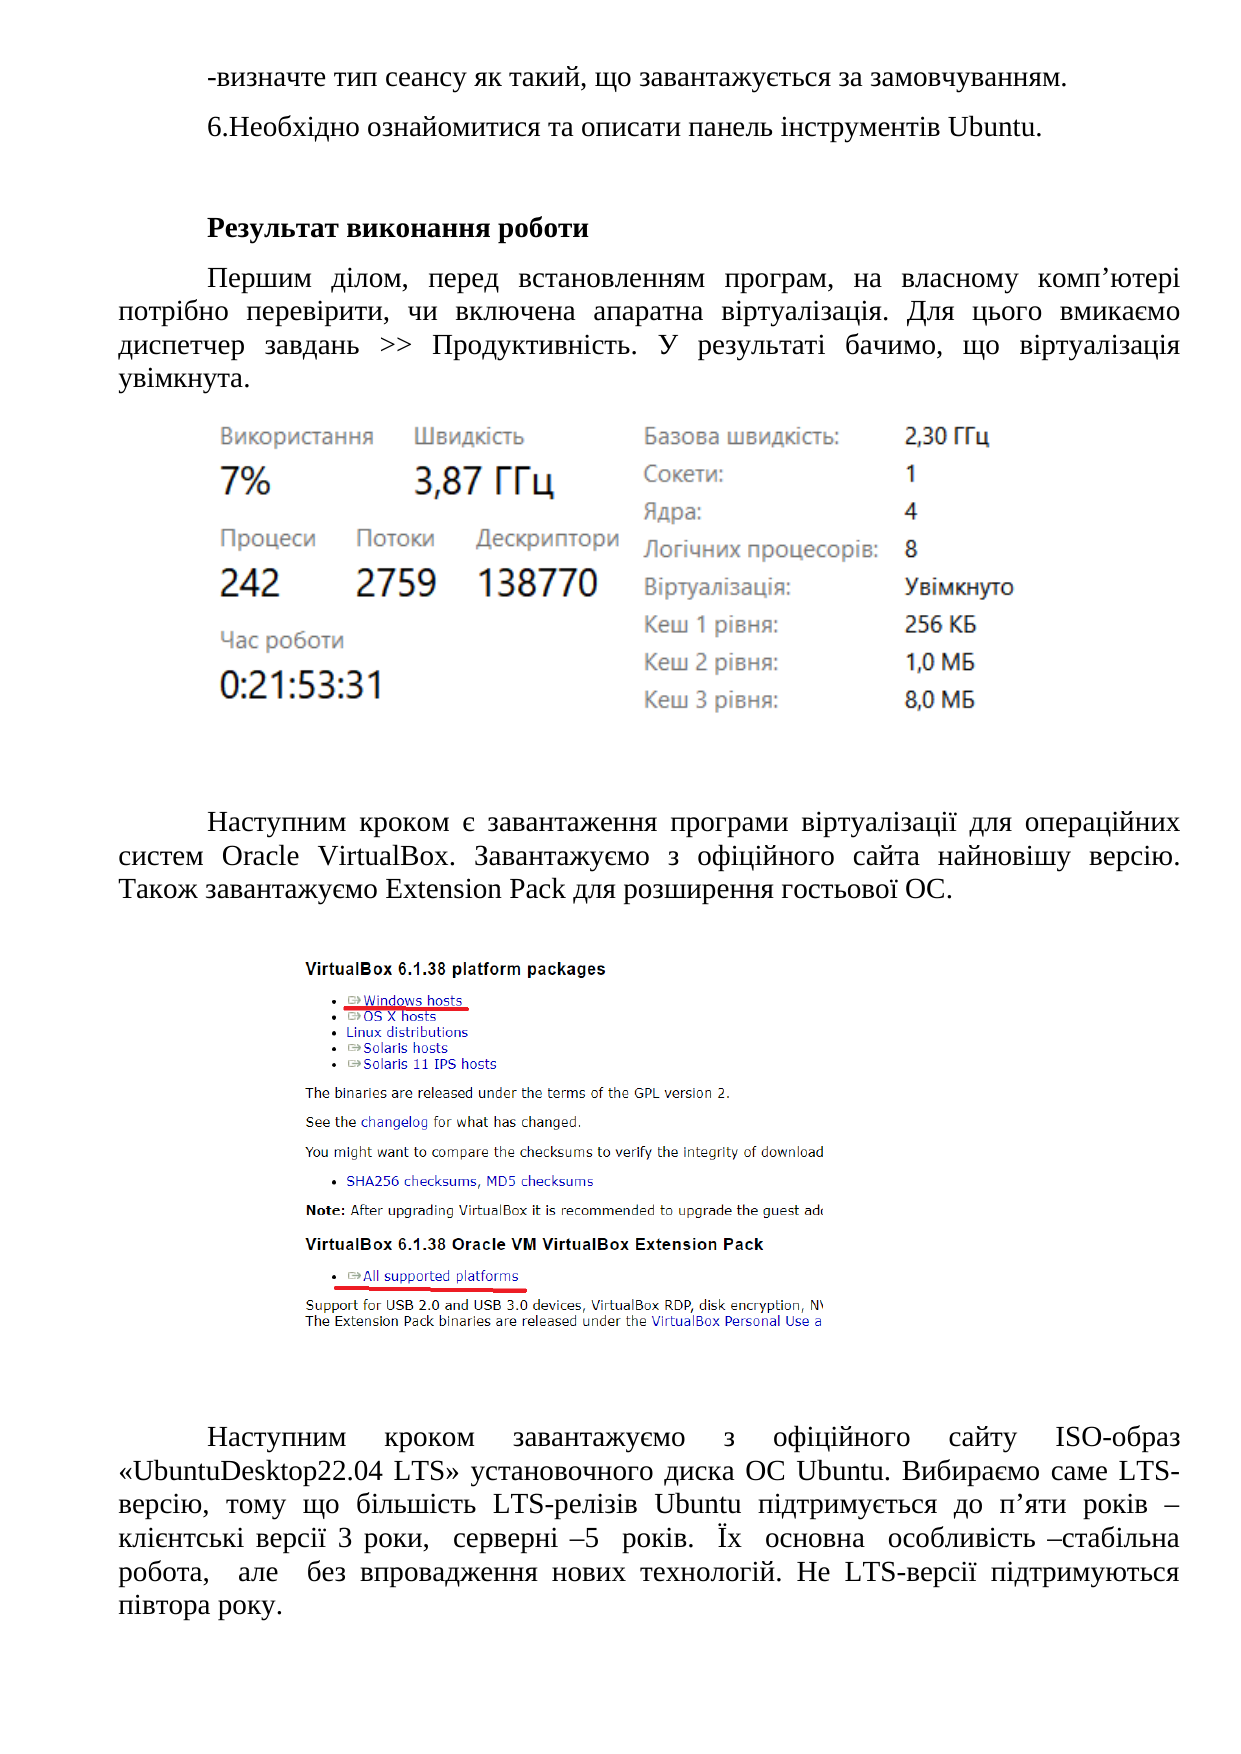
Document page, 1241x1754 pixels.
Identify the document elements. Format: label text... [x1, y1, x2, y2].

picture [151, 921, 1148, 1403]
text Наступним кроком завантажуємо з офіційного сайту ISO-образ «UbuntuDesktop22.04 LTS» установочного диска OC Ubuntu. Вибираємо саме LTS-версію, тому що більшість LTS-релізів Ubuntu підтримується до п’яти років –клієнтські версії 3 роки, серверні –5 років. Їх основна особливість –стабільна робота, але без впровадження нових технологій. Не LTS-версії підтримуються півтора року. [118, 1419, 1181, 1621]
picture [201, 410, 1099, 738]
text Наступним кроком є завантаження програми віртуалізації для операційних систем Oracle VirtualBox. Завантажуємо з офіційного сайта найновішу версію. Також завантажуємо Extension Pack для розширення гостьової ОС. [118, 804, 1181, 905]
text 6.Необхідно ознайомитися та описати панель інструментів Ubuntu. [118, 109, 1181, 143]
text -визначте тип сеансу як такий, що завантажується за замовчуванням. [118, 59, 1181, 93]
text Першим ділом, перед встановленням програм, на власному комп’ютері потрібно перевірити, чи включена апаратна віртуалізація. Для цього вмикаємо диспетчер завдань >> Продуктивність. У результаті бачимо, що віртуалізація увімкнута. [118, 260, 1181, 394]
text Результат виконання роботи [118, 210, 1181, 243]
